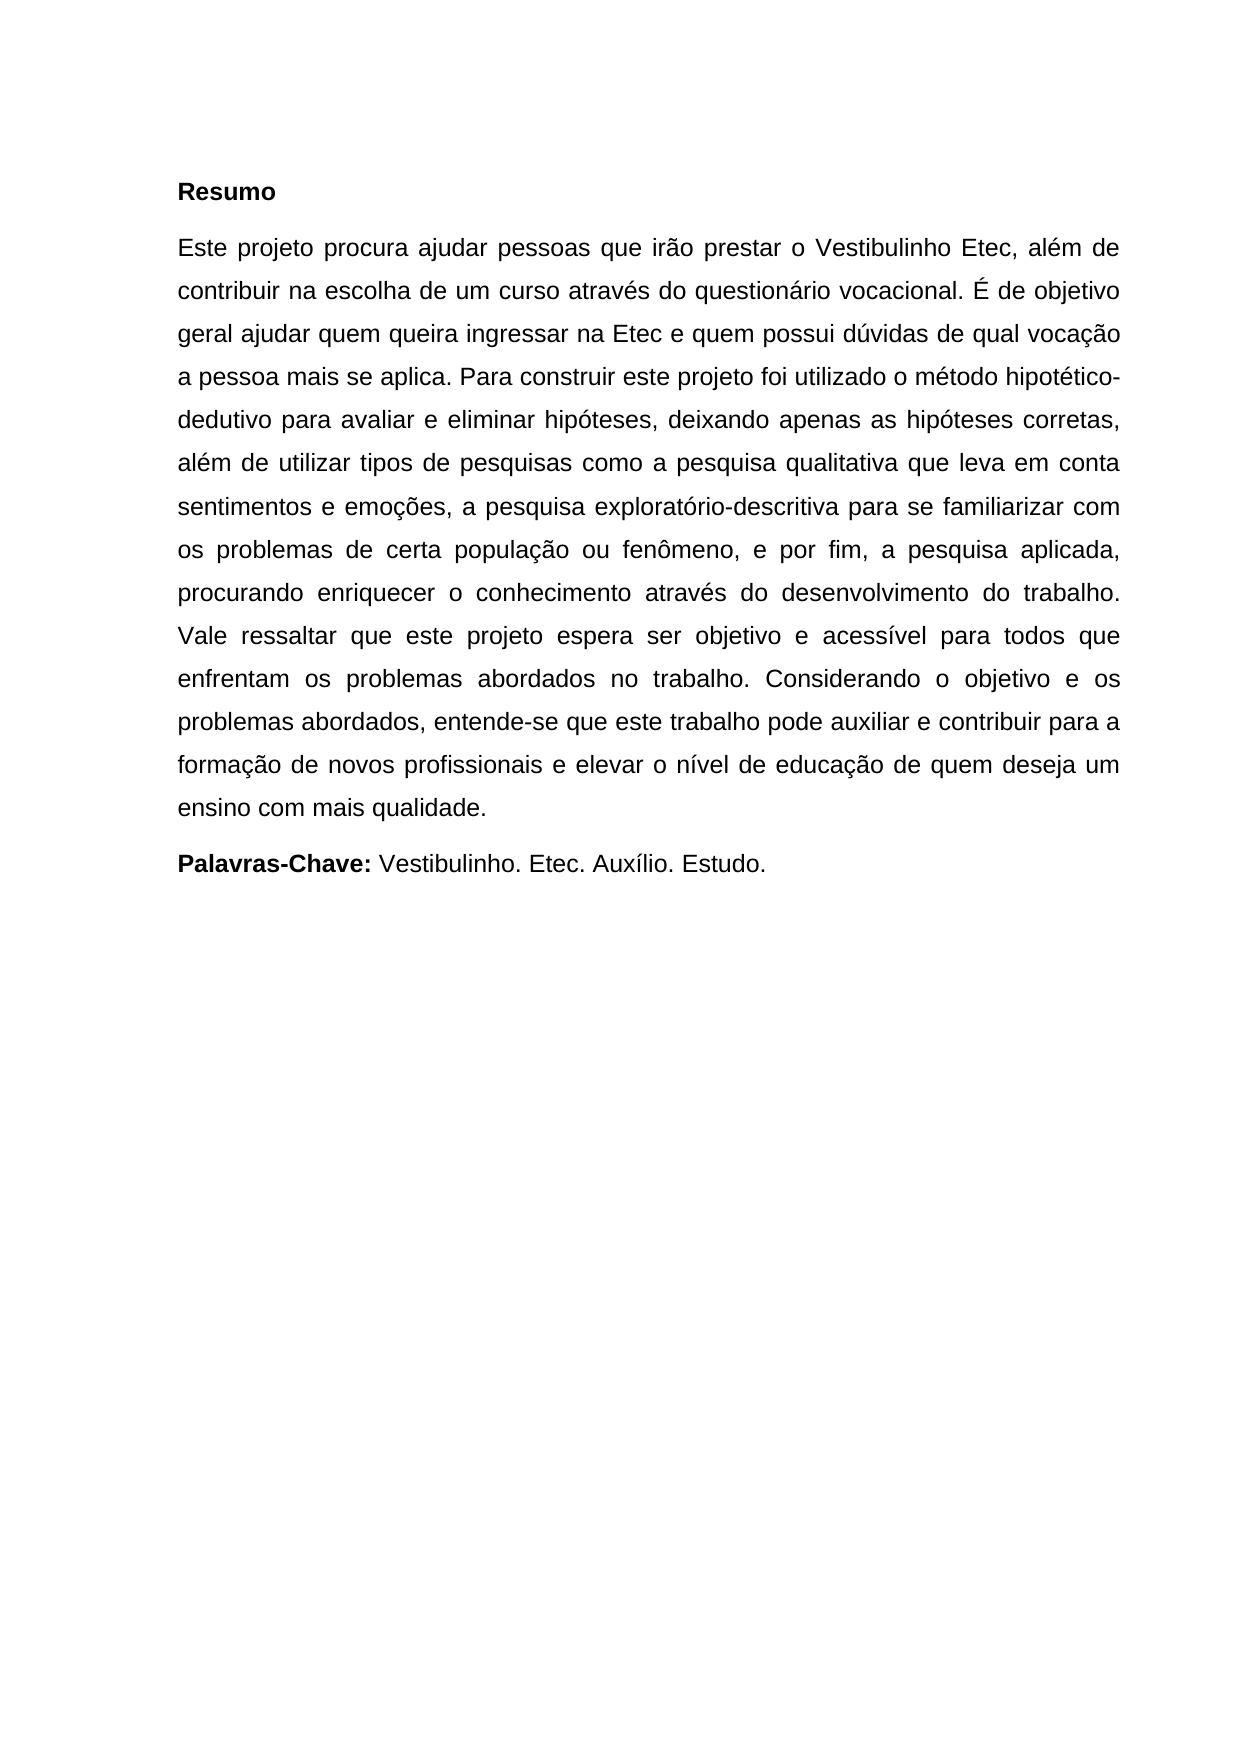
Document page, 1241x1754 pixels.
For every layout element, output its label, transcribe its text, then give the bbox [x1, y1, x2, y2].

text Resumo [177, 177, 1122, 206]
text Este projeto procura ajudar pessoas que irão prestar o Vestibulinho Etec, além de contribuir na escolha de um curso através do questionário vocacional. É de objetivo geral ajudar quem queira ingressar na Etec e quem possui dúvidas de qual vocação a pessoa mais se aplica. Para construir este projeto foi utilizado o método hipotético-dedutivo para avaliar e eliminar hipóteses, deixando apenas as hipóteses corretas, além de utilizar tipos de pesquisas como a pesquisa qualitativa que leva em conta sentimentos e emoções, a pesquisa exploratório-descritiva para se familiarizar com os problemas de certa população ou fenômeno, e por fim, a pesquisa aplicada, procurando enriquecer o conhecimento através do desenvolvimento do trabalho. Vale ressaltar que este projeto espera ser objetivo e acessível para todos que enfrentam os problemas abordados no trabalho. Considerando o objetivo e os problemas abordados, entende-se que este trabalho pode auxiliar e contribuir para a formação de novos profissionais e elevar o nível de educação de quem deseja um ensino com mais qualidade. [177, 233, 1122, 822]
text Palavras-Chave: Vestibulinho. Etec. Auxílio. Estudo. [177, 849, 1122, 878]
